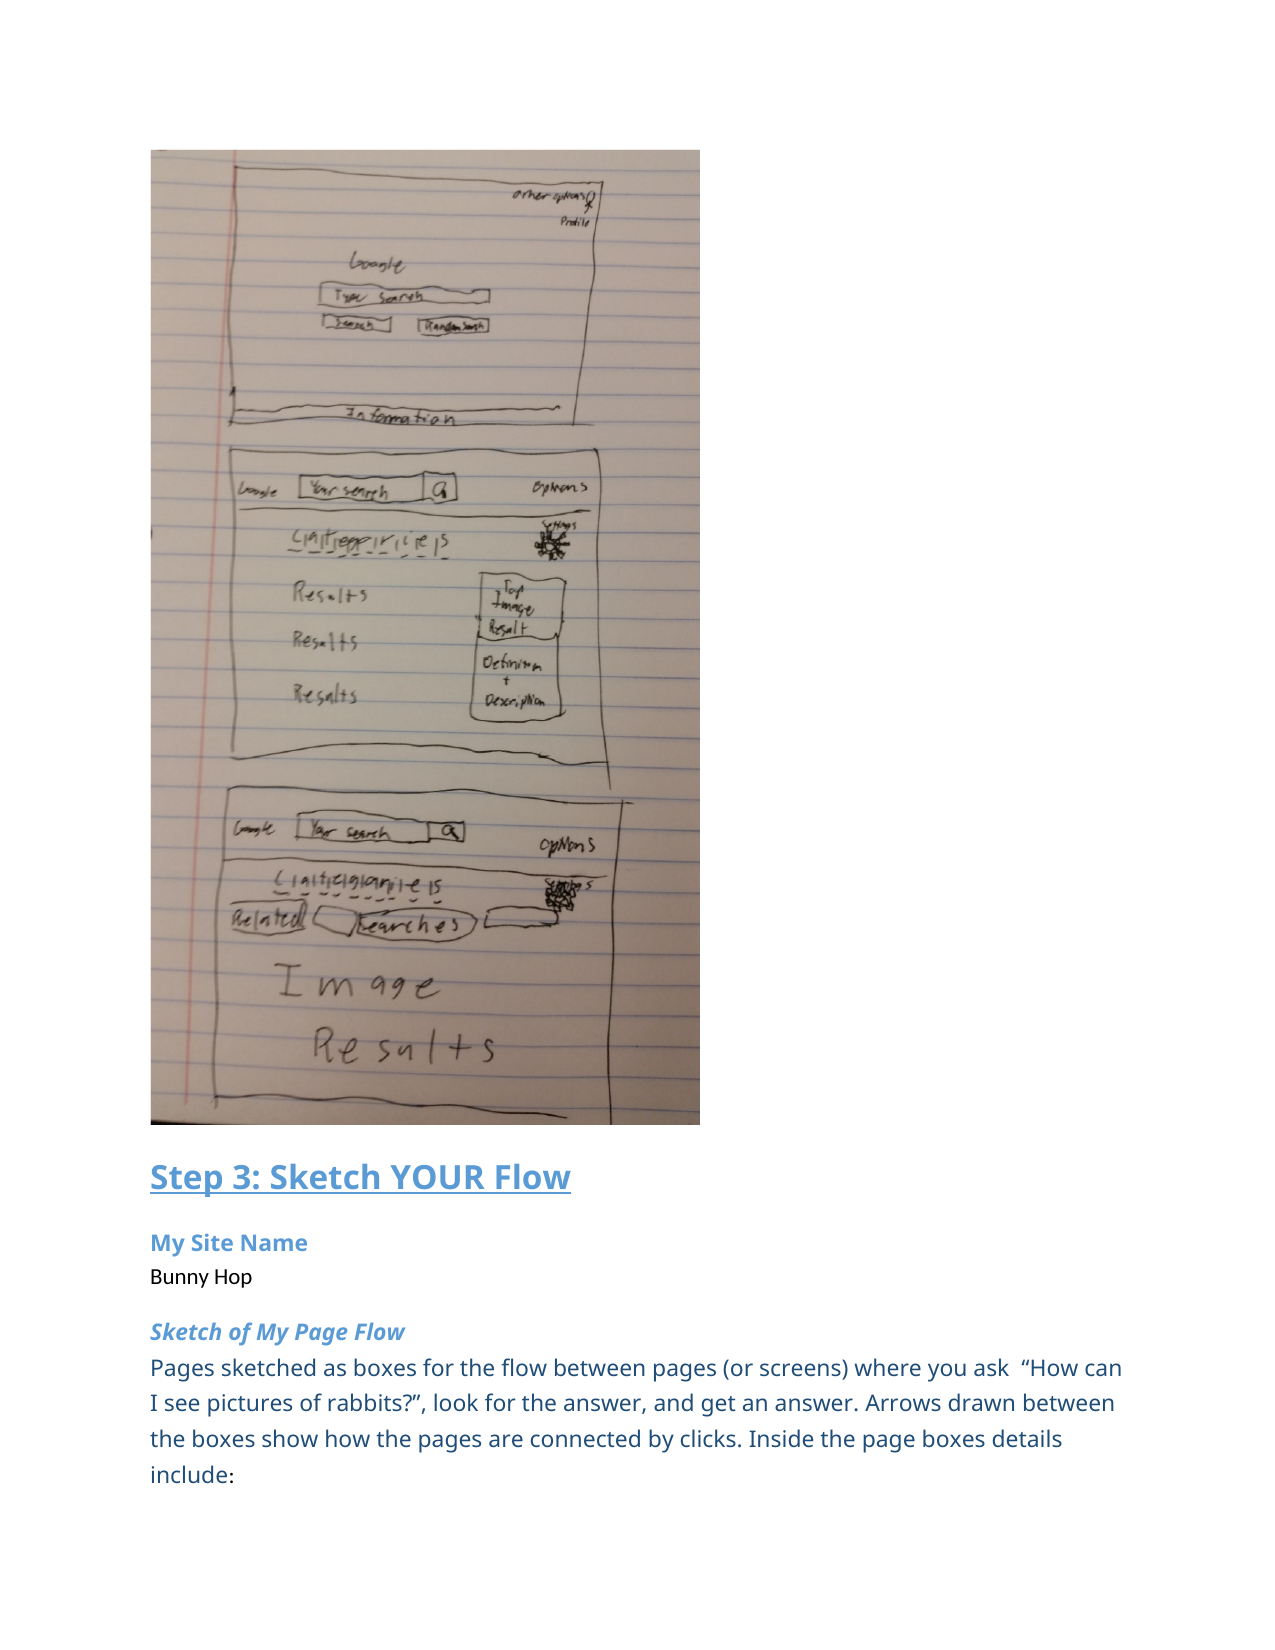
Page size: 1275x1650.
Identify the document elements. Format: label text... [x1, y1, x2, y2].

subtitle Sketch of My Page Flow [150, 1316, 1125, 1347]
text Bunny Hop [150, 1262, 1125, 1291]
text Pages sketched as boxes for the flow between pages (or screens) where you ask “How can I see pictures of rabbits?”, look for the answer, and get an answer. Arrows drawn between the boxes show how the pages are connected by clicks. Inside the page boxes details include: [150, 1351, 1125, 1491]
subtitle Step 3: Sketch YOUR Flow [150, 1153, 1125, 1199]
picture [151, 151, 700, 1125]
subtitle My Site Name [150, 1227, 1125, 1258]
